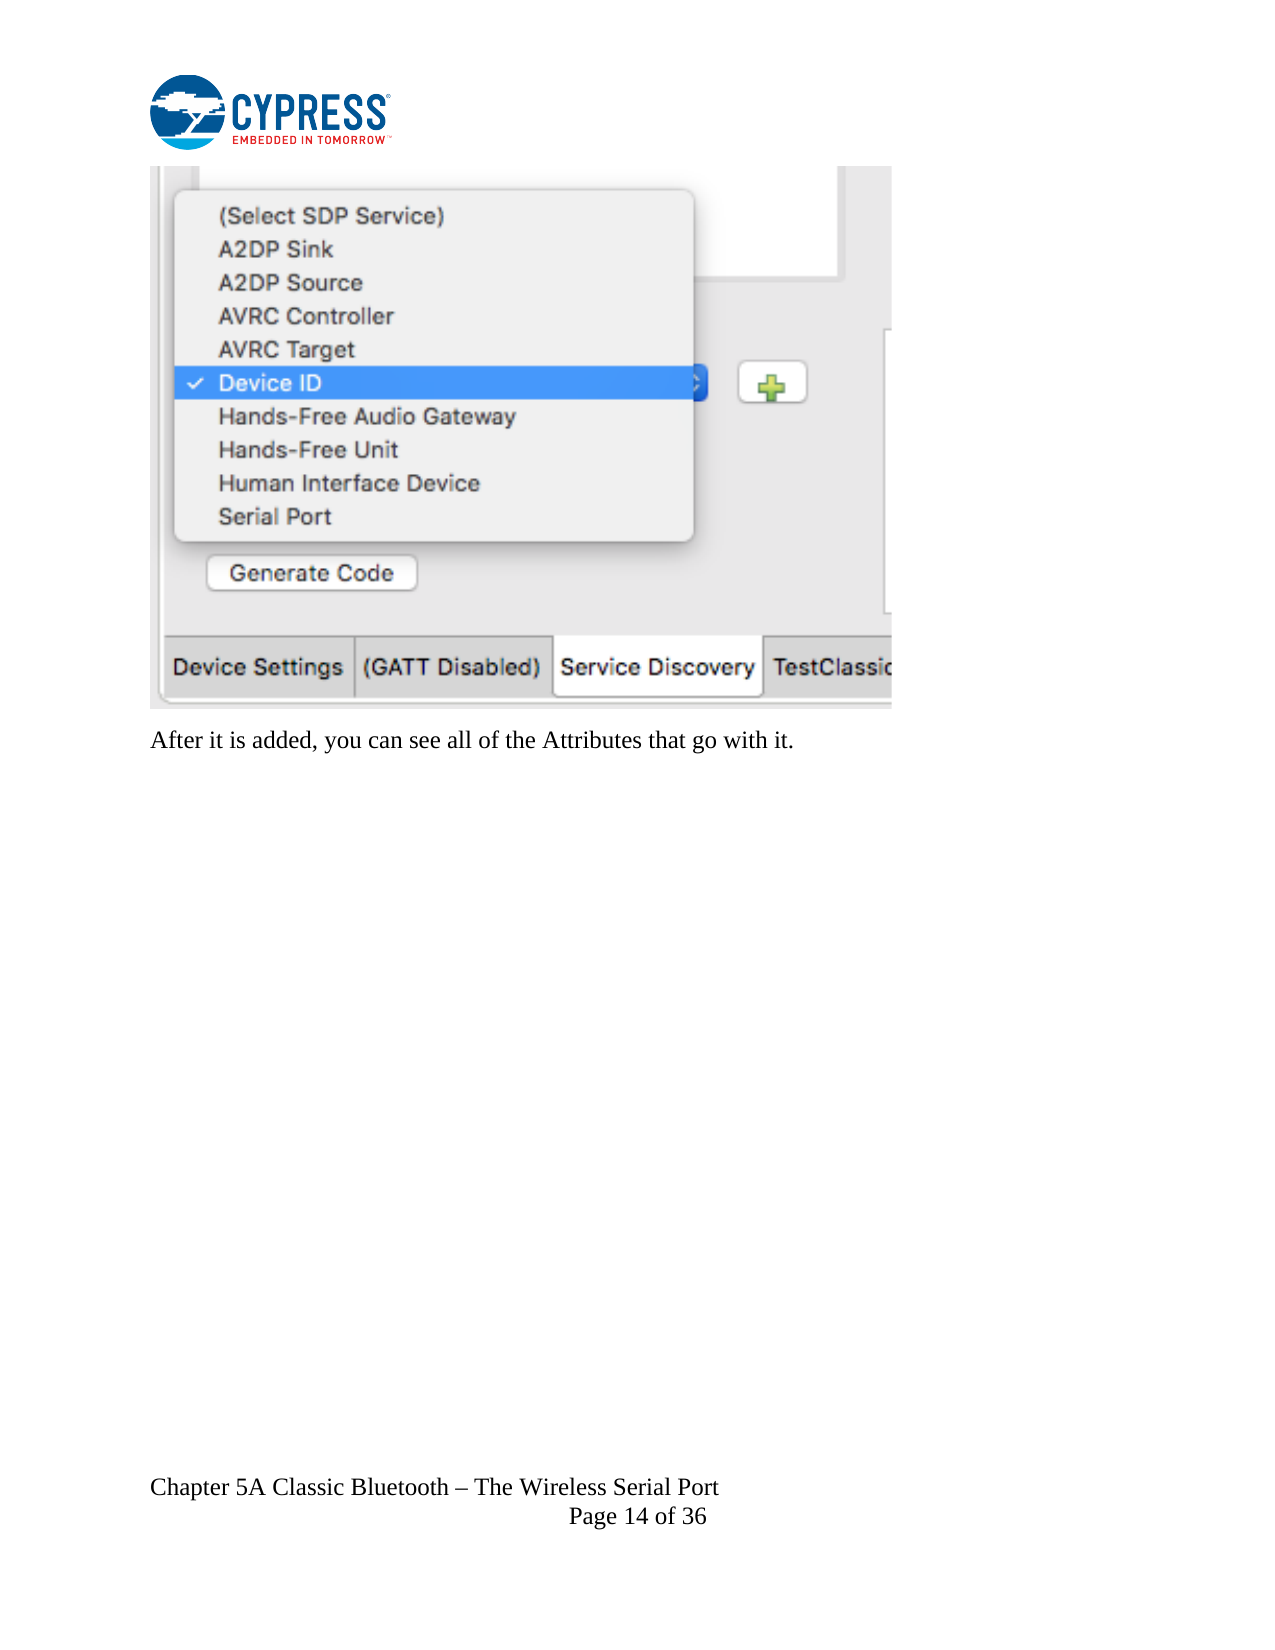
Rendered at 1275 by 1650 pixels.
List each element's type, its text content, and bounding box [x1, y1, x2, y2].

picture [150, 75, 392, 150]
text After it is added, you can see all of the Attributes that go with it. [150, 725, 1125, 754]
picture [150, 166, 892, 709]
